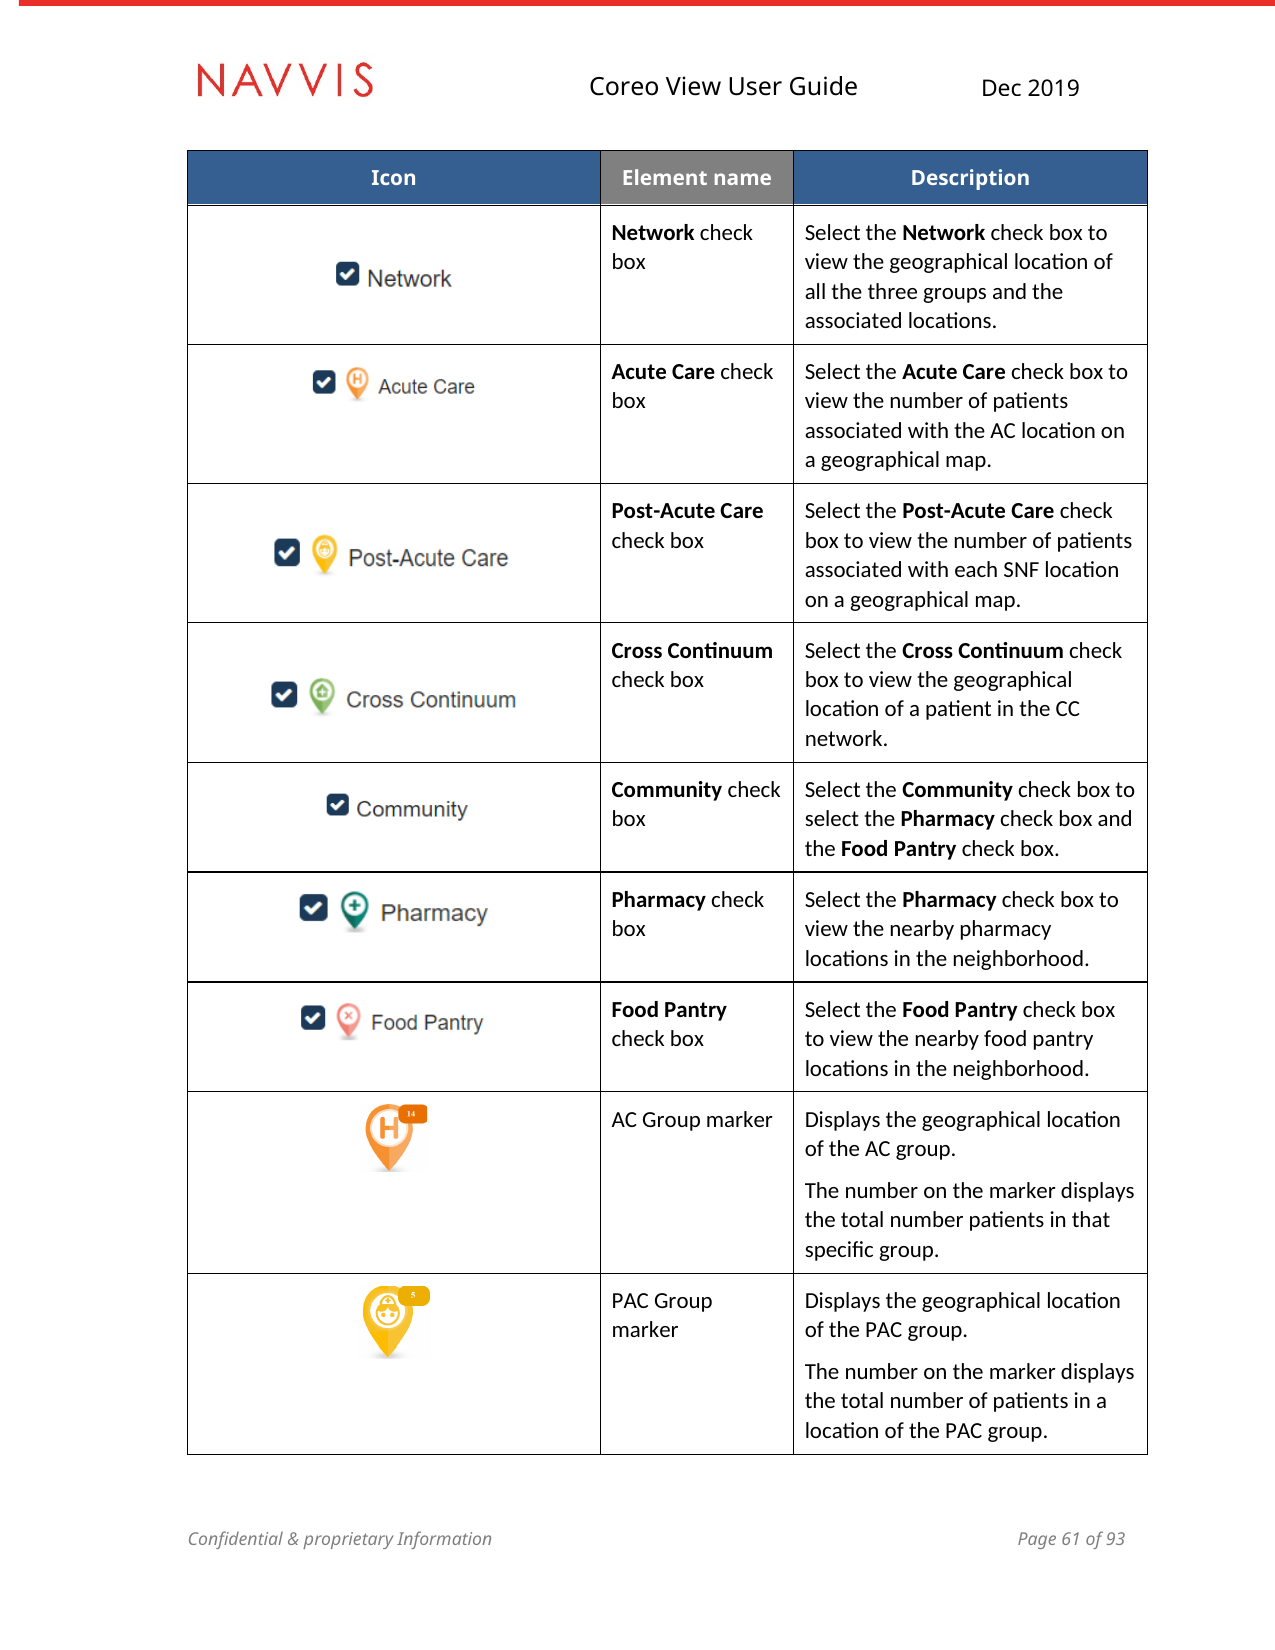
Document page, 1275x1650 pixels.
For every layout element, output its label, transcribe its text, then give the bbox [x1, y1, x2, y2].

picture [299, 357, 489, 407]
table_cell [188, 484, 600, 622]
table_header Icon [188, 151, 600, 204]
table_cell Acute Care check box [601, 345, 793, 483]
table_cell Select the Post-Acute Care check box to view the number of patients associated with each SNF location on a geographical map. [794, 484, 1147, 622]
table_cell Select the Food Pantry check box to view the nearby food pantry locations in the neighborhood. [794, 983, 1147, 1091]
table_cell Cross Continuum check box [601, 623, 793, 762]
table_cell [188, 623, 600, 762]
table_cell Select the Community check box to select the Pharmacy check box and the Food Pantry check box. [794, 763, 1147, 871]
picture [187, 55, 383, 104]
table_cell Displays the geographical location of the AC group. The number on the marker displays the total number patients in that specific group. [794, 1092, 1147, 1272]
table_header Element name [601, 151, 793, 204]
table_cell Select the Network check box to view the geographical location of all the three groups and the associated locations. [794, 206, 1147, 344]
table_cell [188, 1092, 600, 1272]
table_cell [188, 345, 600, 483]
picture [324, 246, 464, 306]
picture [260, 527, 528, 582]
table_header Description [794, 151, 1147, 204]
table_cell Food Pantry check box [601, 983, 793, 1091]
table_cell Displays the geographical location of the PAC group. The number on the marker displays the total number of patients in a location of the PAC group. [794, 1274, 1147, 1453]
table_cell [188, 206, 600, 344]
table_cell Post-Acute Care check box [601, 484, 793, 622]
picture [292, 885, 496, 939]
picture [263, 667, 525, 721]
table_cell Network check box [601, 206, 793, 344]
table_cell [188, 763, 600, 871]
table_cell Community check box [601, 763, 793, 871]
table_cell Select the Cross Continuum check box to view the geographical location of a patient in the CC network. [794, 623, 1147, 762]
table_cell AC Group marker [601, 1092, 793, 1272]
table_cell [188, 983, 600, 1091]
table_cell Select the Acute Care check box to view the number of patients associated with the AC location on a geographical map. [794, 345, 1147, 483]
picture [311, 775, 476, 830]
table_cell Pharmacy check box [601, 873, 793, 981]
table_cell [188, 1274, 600, 1453]
table_cell Select the Pharmacy check box to view the nearby pharmacy locations in the neighborhood. [794, 873, 1147, 981]
picture [292, 994, 495, 1053]
picture [357, 1286, 430, 1359]
table_cell [188, 873, 600, 981]
table_cell PAC Group marker [601, 1274, 793, 1453]
picture [360, 1104, 428, 1172]
